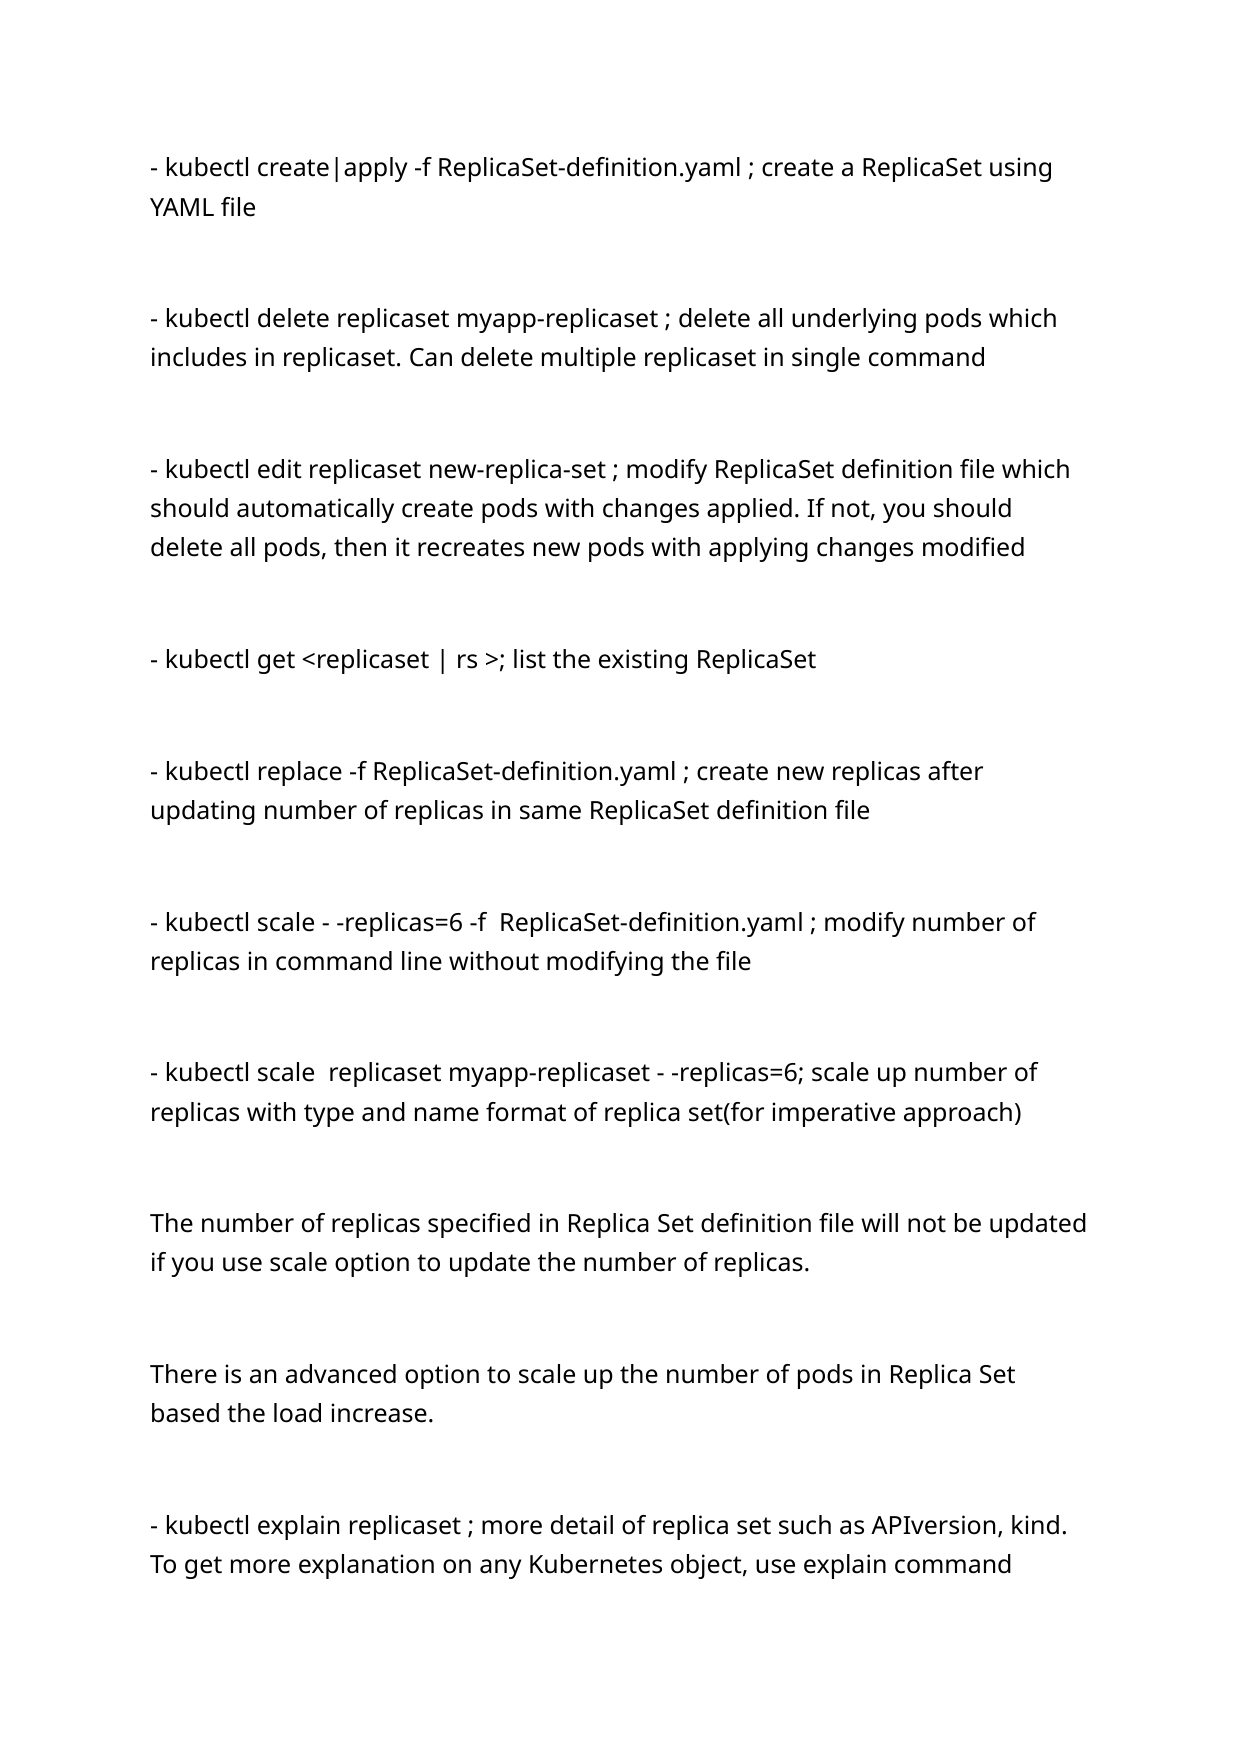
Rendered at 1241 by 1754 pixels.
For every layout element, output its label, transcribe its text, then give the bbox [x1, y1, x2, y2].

text - kubectl replace -f ReplicaSet-definition.yaml ; create new replicas after updating number of replicas in same ReplicaSet definition file [150, 753, 1090, 827]
text - kubectl explain replicaset ; more detail of replica set such as APIversion, kind. To get more explanation on any Kubernetes object, use explain command [150, 1507, 1090, 1581]
text There is an advanced option to scale up the number of pods in Replica Set based the load increase. [150, 1357, 1090, 1430]
text - kubectl create|apply -f ReplicaSet-definition.yaml ; create a ReplicaSet using YAML file [150, 150, 1090, 223]
text - kubectl scale replicaset myapp-replicaset - -replicas=6; scale up number of replicas with type and name format of replica set(for imperative approach) [150, 1055, 1090, 1128]
text - kubectl delete replicaset myapp-replicaset ; delete all underlying pods which includes in replicaset. Can delete multiple replicaset in single command [150, 301, 1090, 374]
text - kubectl scale - -replicas=6 -f ReplicaSet-definition.yaml ; modify number of replicas in command line without modifying the file [150, 904, 1090, 977]
text - kubectl get <replicaset | rs >; list the existing ReplicaSet [150, 642, 1090, 676]
text - kubectl edit replicaset new-replica-set ; modify ReplicaSet definition file which should automatically create pods with changes applied. If not, you should delete all pods, then it recreates new pods with applying changes modified [150, 452, 1090, 564]
text The number of replicas specified in Replica Set definition file will not be updated if you use scale option to update the number of replicas. [150, 1206, 1090, 1279]
